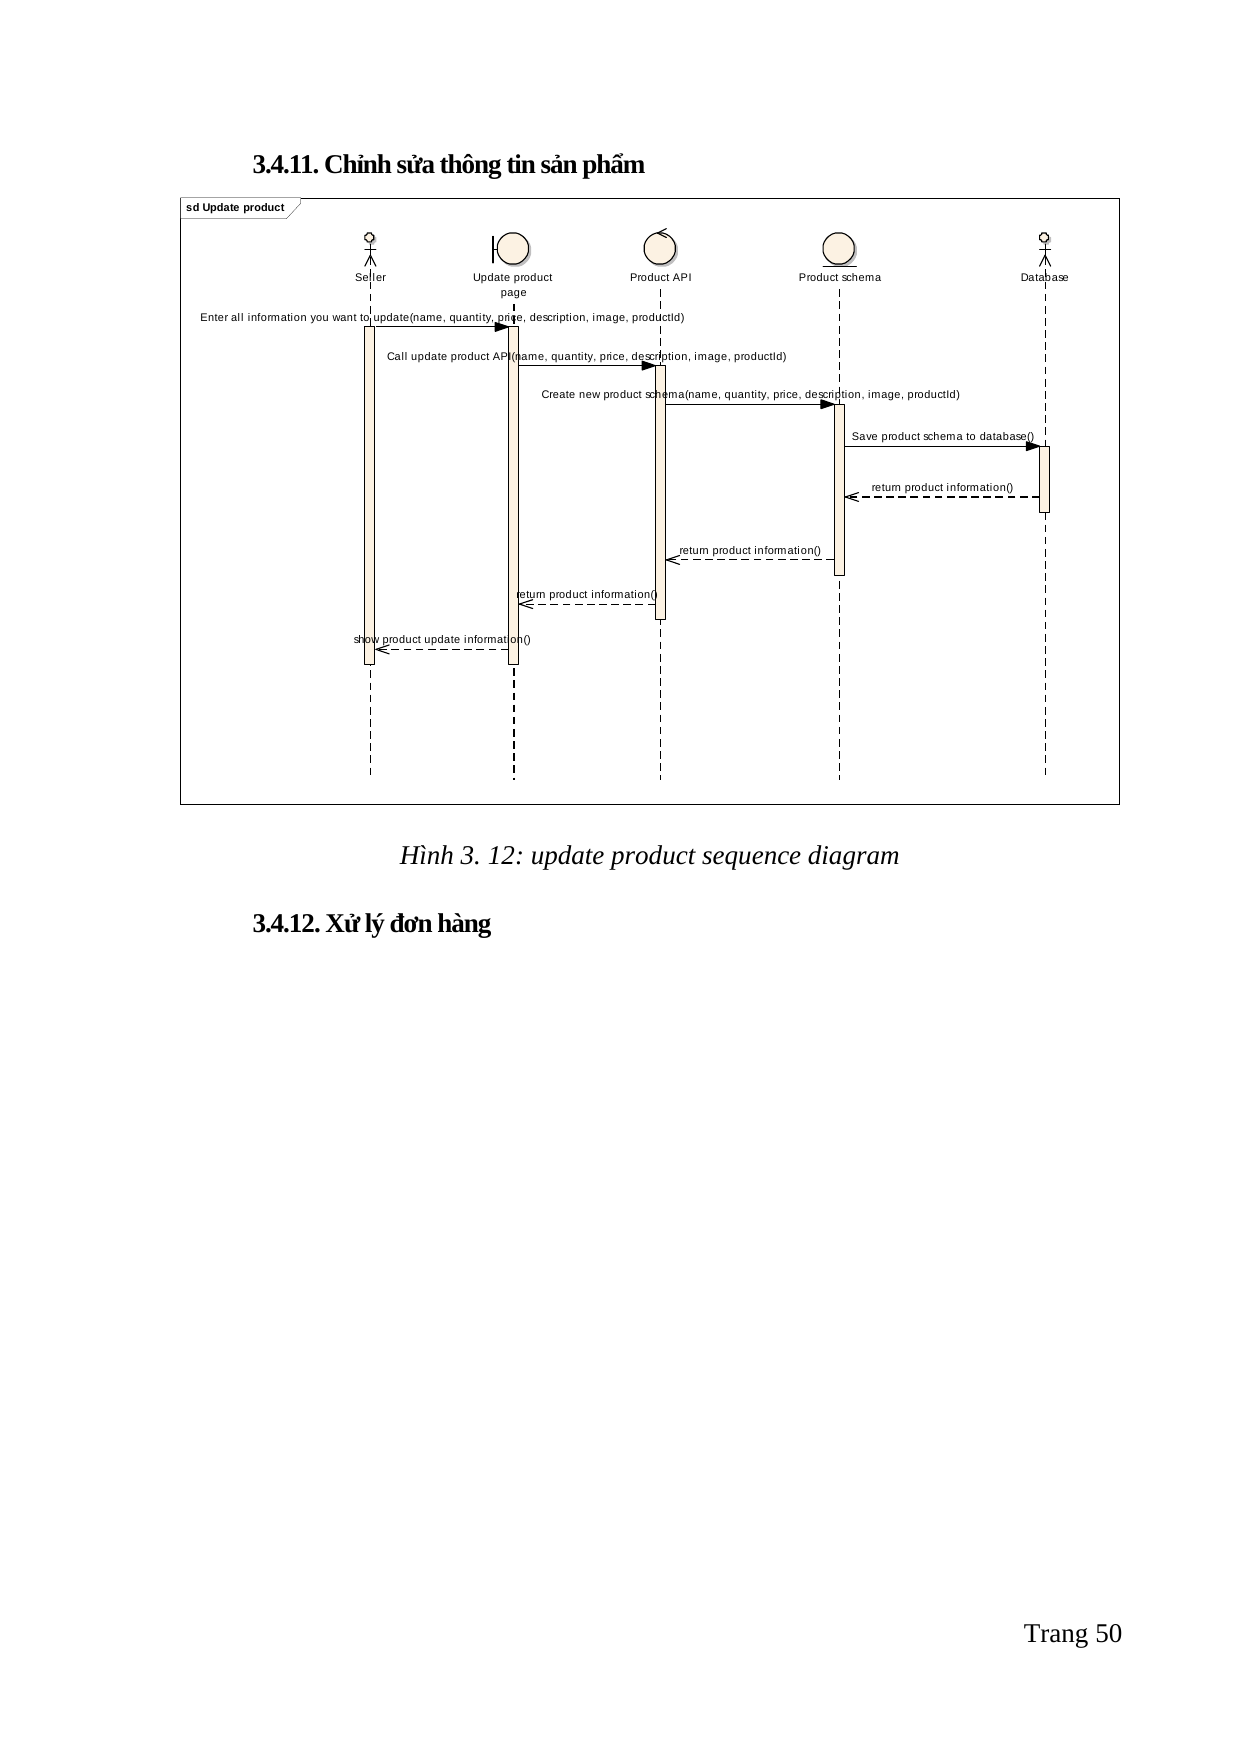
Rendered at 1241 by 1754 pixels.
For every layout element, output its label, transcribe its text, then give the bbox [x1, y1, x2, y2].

text Hình 3. 12: update product sequence diagram [177, 839, 1122, 871]
title 3.4.11. Chỉnh sửa thông tin sản phẩm [177, 148, 1122, 179]
title 3.4.12. Xử lý đơn hàng [177, 907, 1122, 938]
